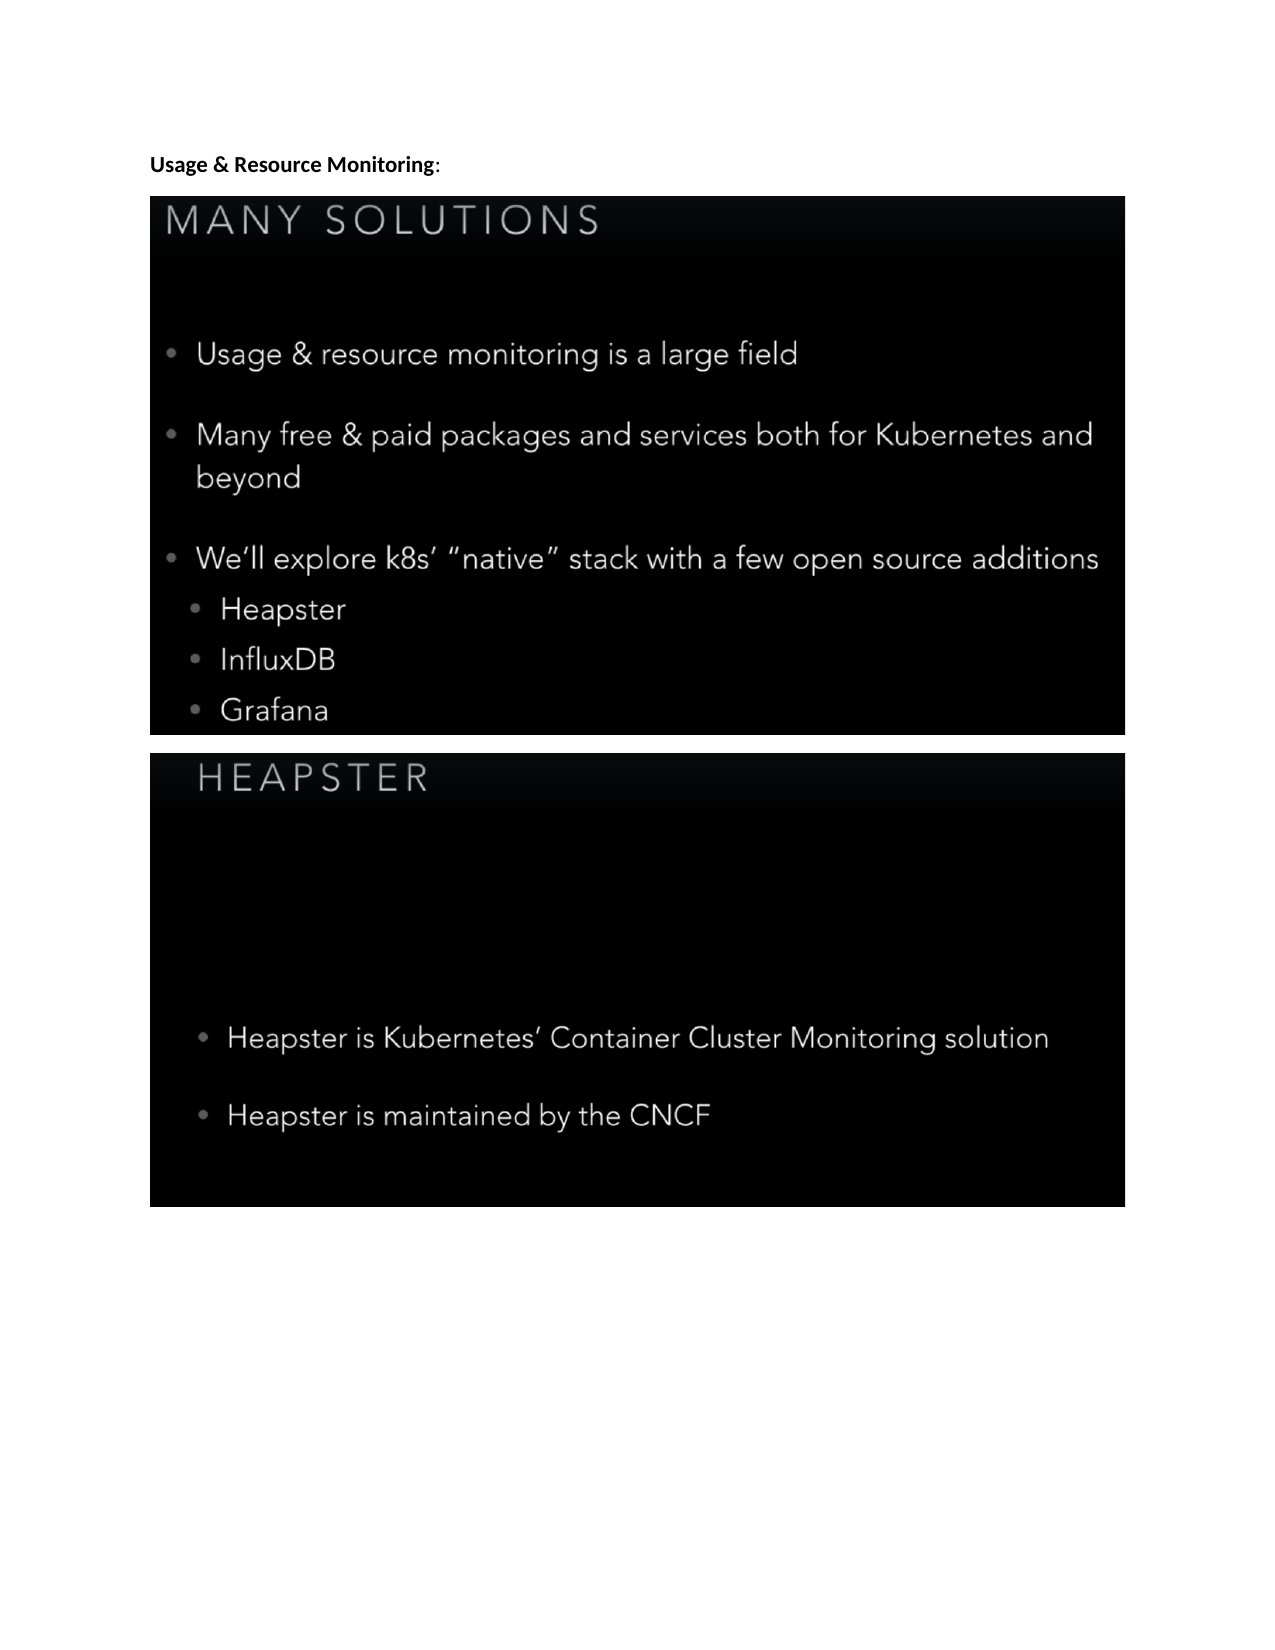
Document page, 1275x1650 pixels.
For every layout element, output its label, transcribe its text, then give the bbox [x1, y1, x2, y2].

text Usage & Resource Monitoring: [150, 150, 1125, 178]
picture [150, 753, 1125, 1207]
picture [150, 196, 1125, 735]
